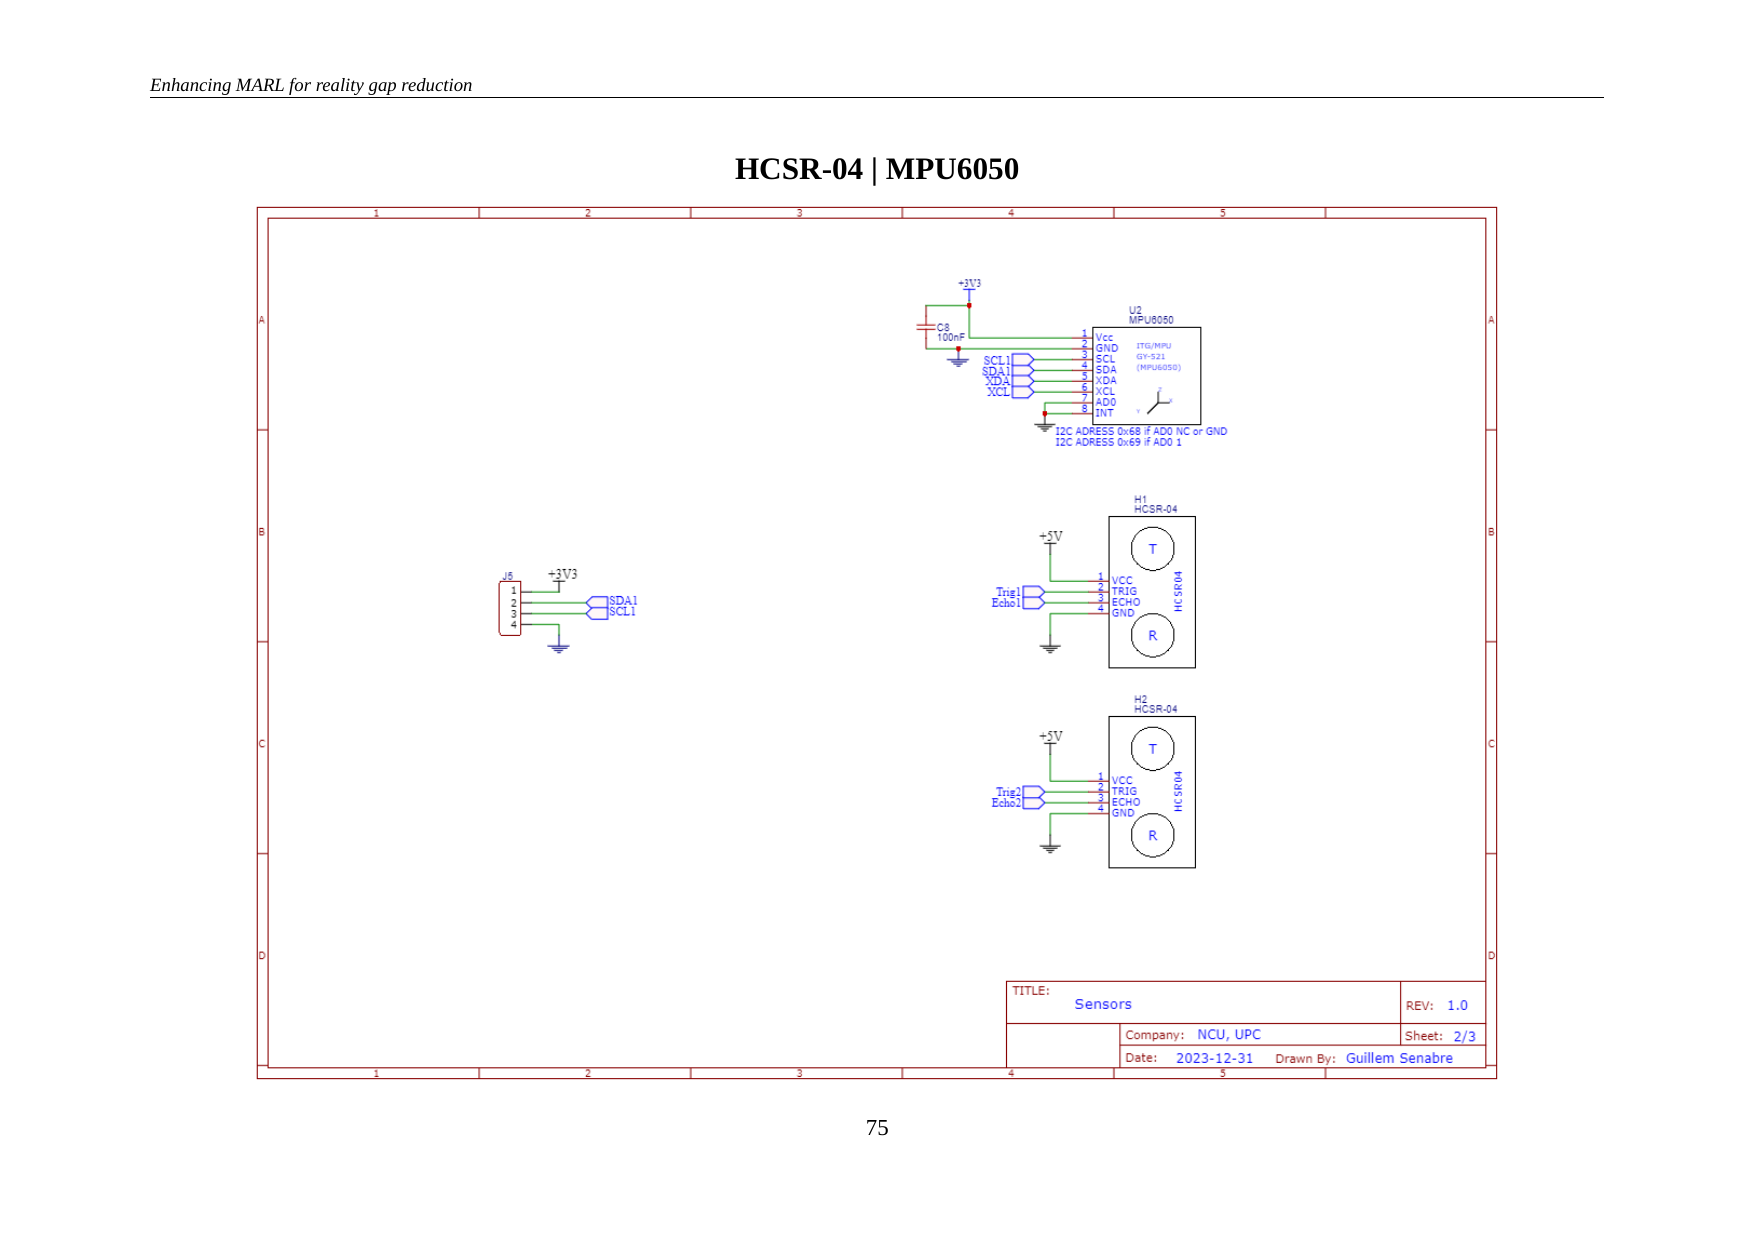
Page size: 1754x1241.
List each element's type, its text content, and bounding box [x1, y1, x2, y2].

subtitle HCSR-04 | MPU6050 [150, 150, 1604, 186]
picture [246, 195, 1508, 1090]
